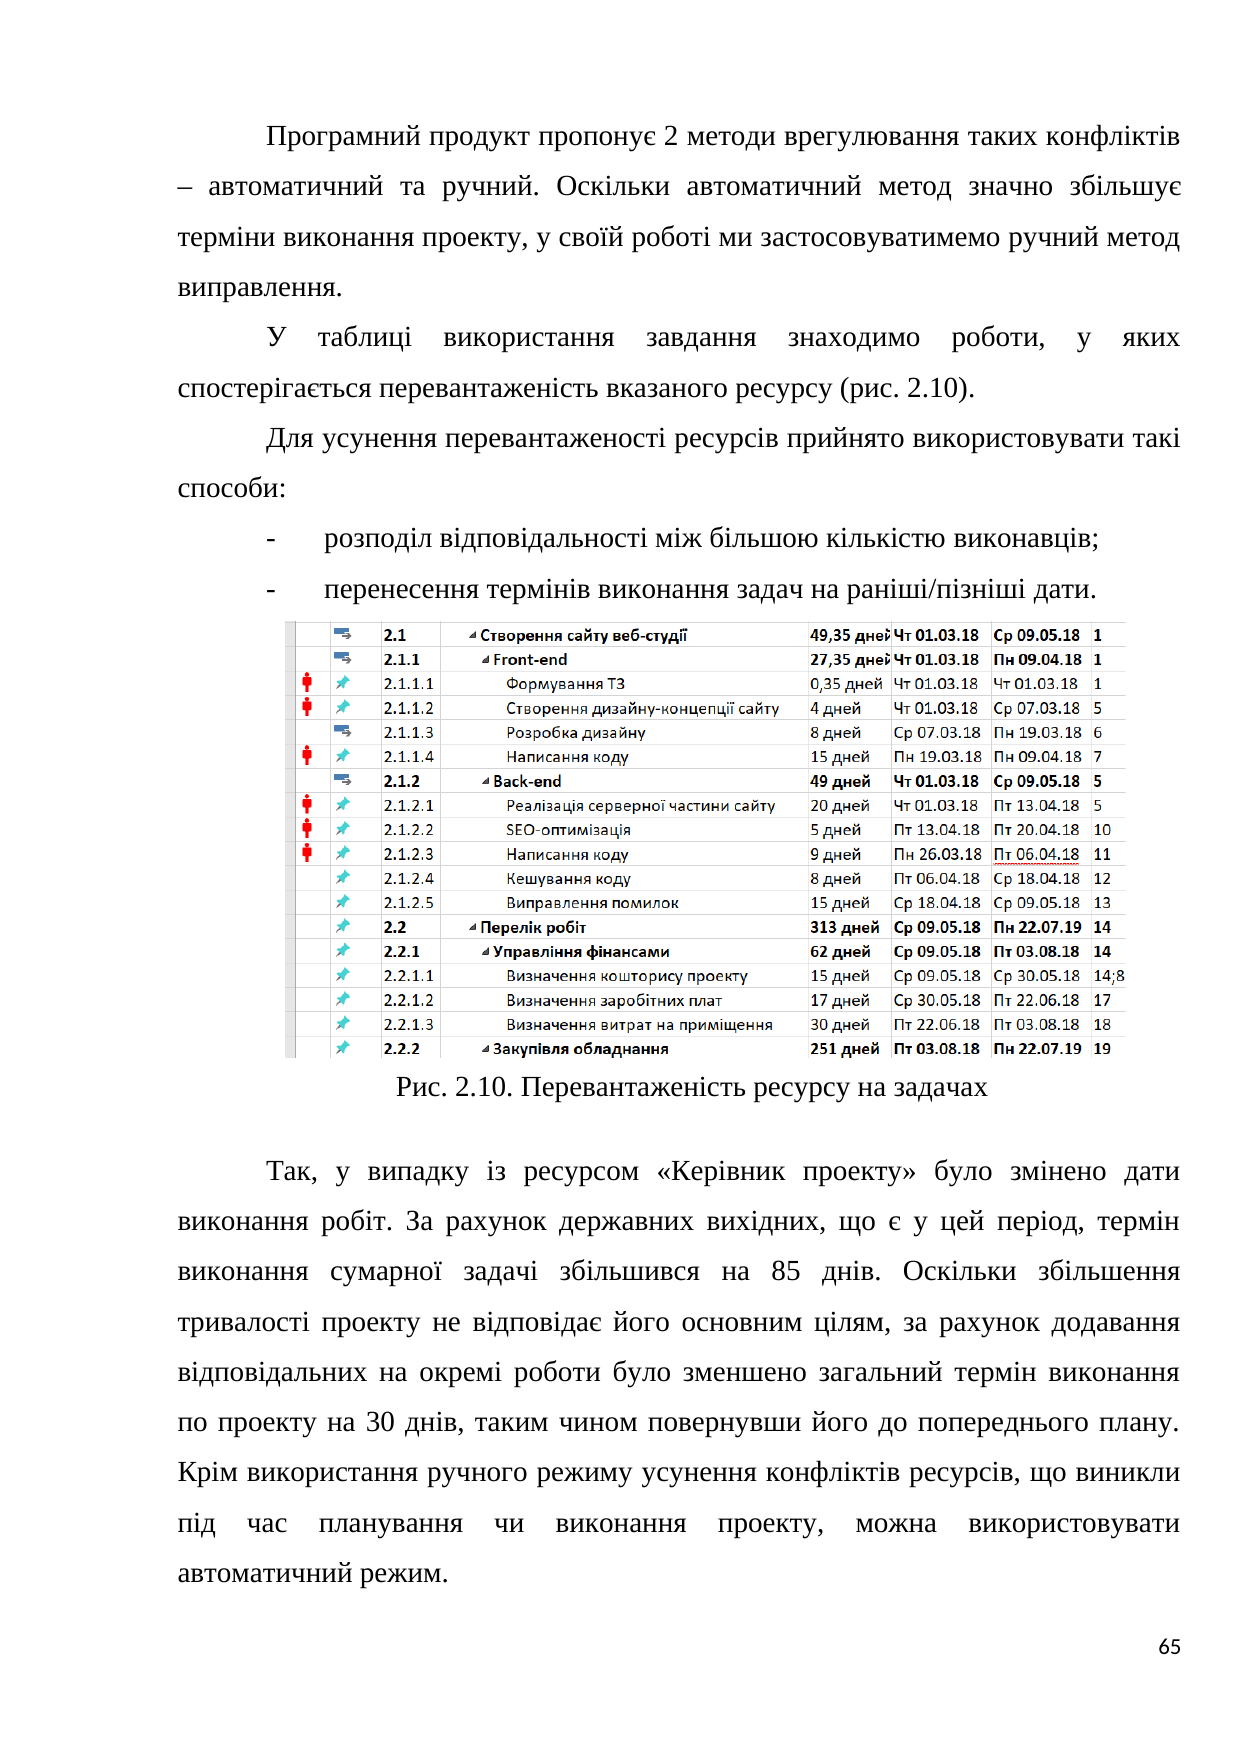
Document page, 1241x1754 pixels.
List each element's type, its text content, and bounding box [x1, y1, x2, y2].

text Програмний продукт пропонує 2 методи врегулювання таких конфліктів – автоматичний та ручний. Оскільки автоматичний метод значно збільшує терміни виконання проекту, у своїй роботі ми застосовуватимемо ручний метод виправлення. [177, 118, 1181, 303]
text Для усунення перевантаженості ресурсів прийнято використовувати такі способи: [177, 420, 1181, 504]
text У таблиці використання завдання знаходимо роботи, у яких спостерігається перевантаженість вказаного ресурсу (рис. 2.10). [177, 319, 1181, 403]
list перенесення термінів виконання задач на раніші/пізніші дати. [177, 571, 1181, 604]
picture [285, 621, 1126, 1058]
text Так, у випадку із ресурсом «Керівник проекту» було змінено дати виконання робіт. За рахунок державних вихідних, що є у цей період, термін виконання сумарної задачі збільшився на 85 днів. Оскільки збільшення тривалості проекту не відповідає його основним цілям, за рахунок додавання відповідальних на окремі роботи було зменшено загальний термін виконання по проекту на 30 днів, таким чином повернувши його до попереднього плану. Крім використання ручного режиму усунення конфліктів ресурсів, що виникли під час планування чи виконання проекту, можна використовувати автоматичний режим. [177, 1153, 1181, 1589]
list розподіл відповідальності між більшою кількістю виконавців; [177, 521, 1181, 554]
text Рис. 2.10. Перевантаженість ресурсу на задачах [396, 1073, 1181, 1102]
